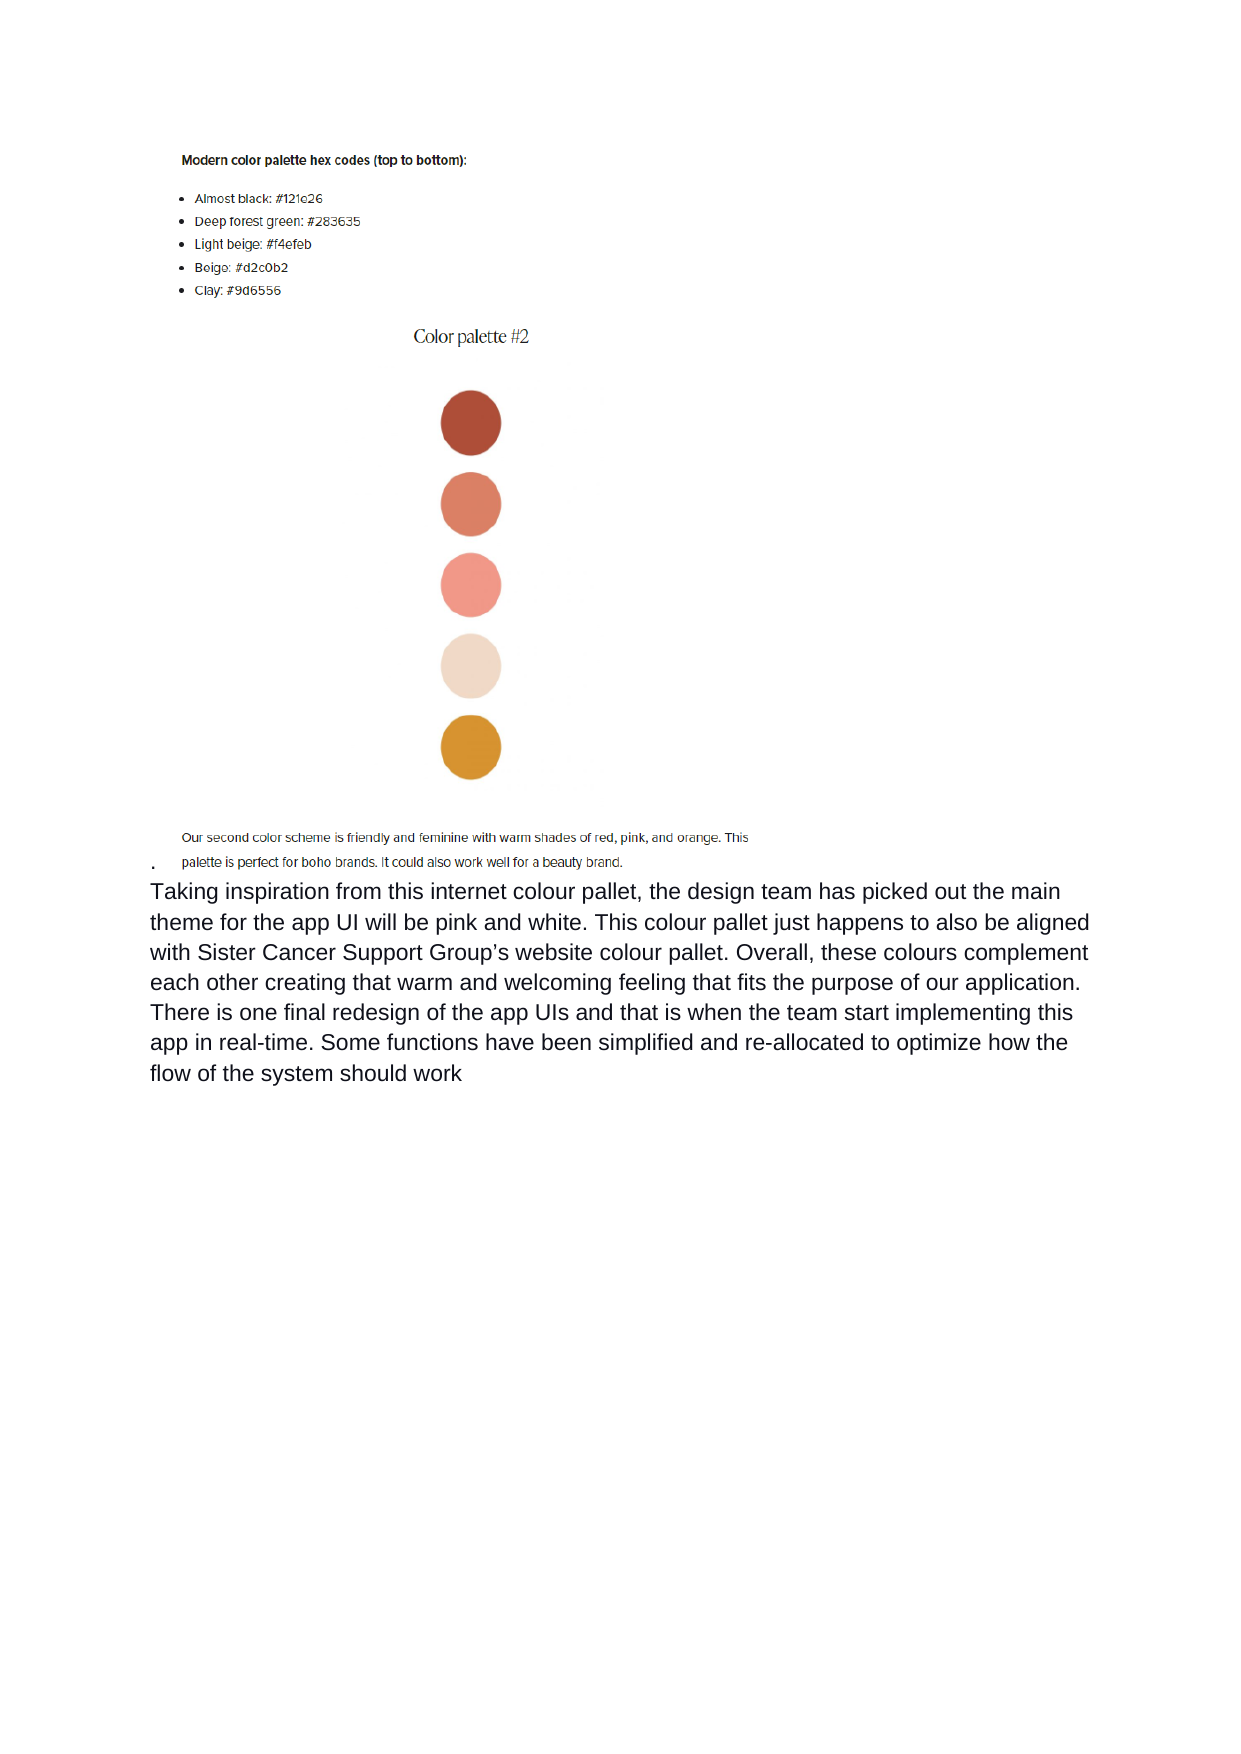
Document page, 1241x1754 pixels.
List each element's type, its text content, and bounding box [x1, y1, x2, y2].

text Taking inspiration from this internet colour pallet, the design team has picked out the main theme for the app UI will be pink and white. This colour pallet just happens to also be aligned with Sister Cancer Support Group’s website colour pallet. Overall, these colours complement each other creating that warm and welcoming feeling that fits the purpose of our application. [150, 878, 1090, 995]
text There is one final redesign of the app UIs and that is when the team start implementing this app in real-time. Some functions have been simplified and re-allocated to optimize how the flow of the system should work [150, 999, 1090, 1086]
picture [169, 150, 763, 870]
